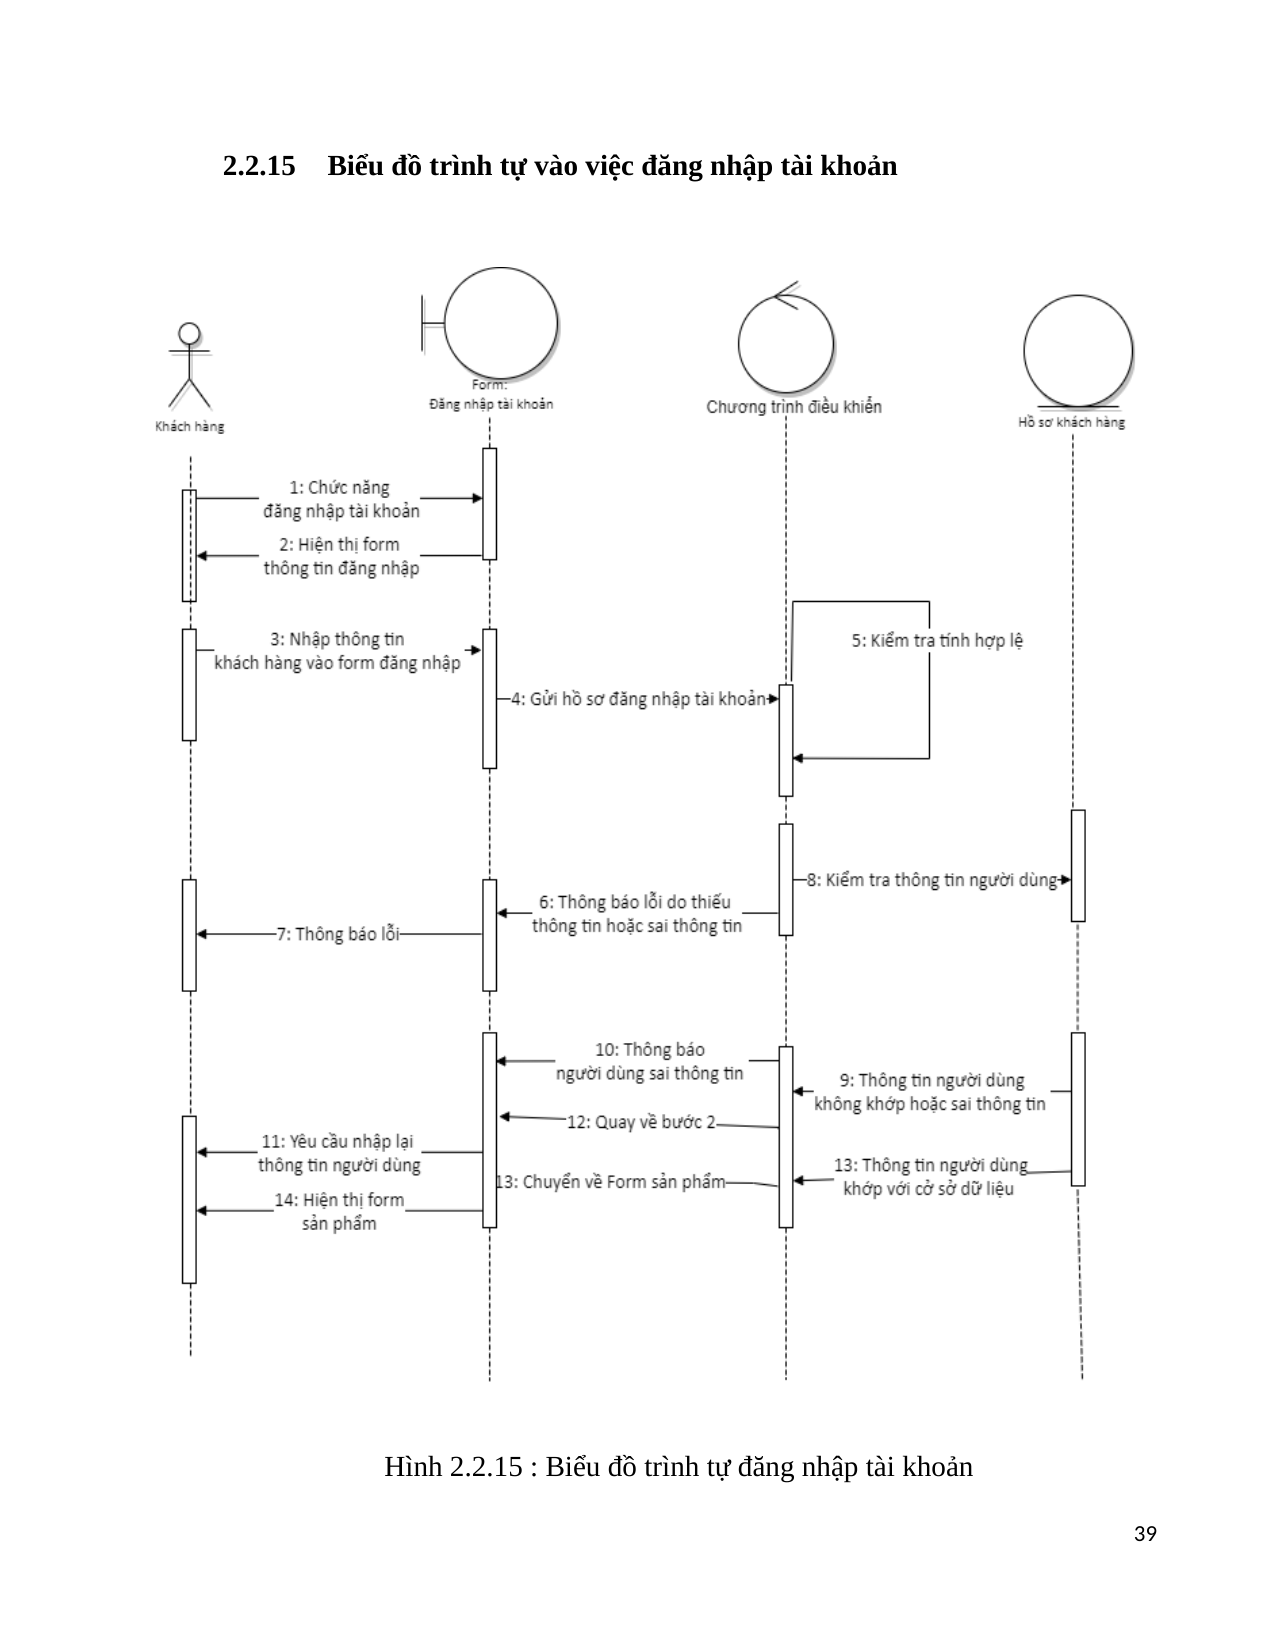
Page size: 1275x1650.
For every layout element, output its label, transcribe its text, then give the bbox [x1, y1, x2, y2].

subtitle Biểu đồ trình tự vào việc đăng nhập tài khoản [223, 148, 1157, 181]
text Hình 2.2.15 : Biểu đồ trình tự đăng nhập tài khoản [201, 1449, 1157, 1483]
picture [155, 267, 1136, 1383]
